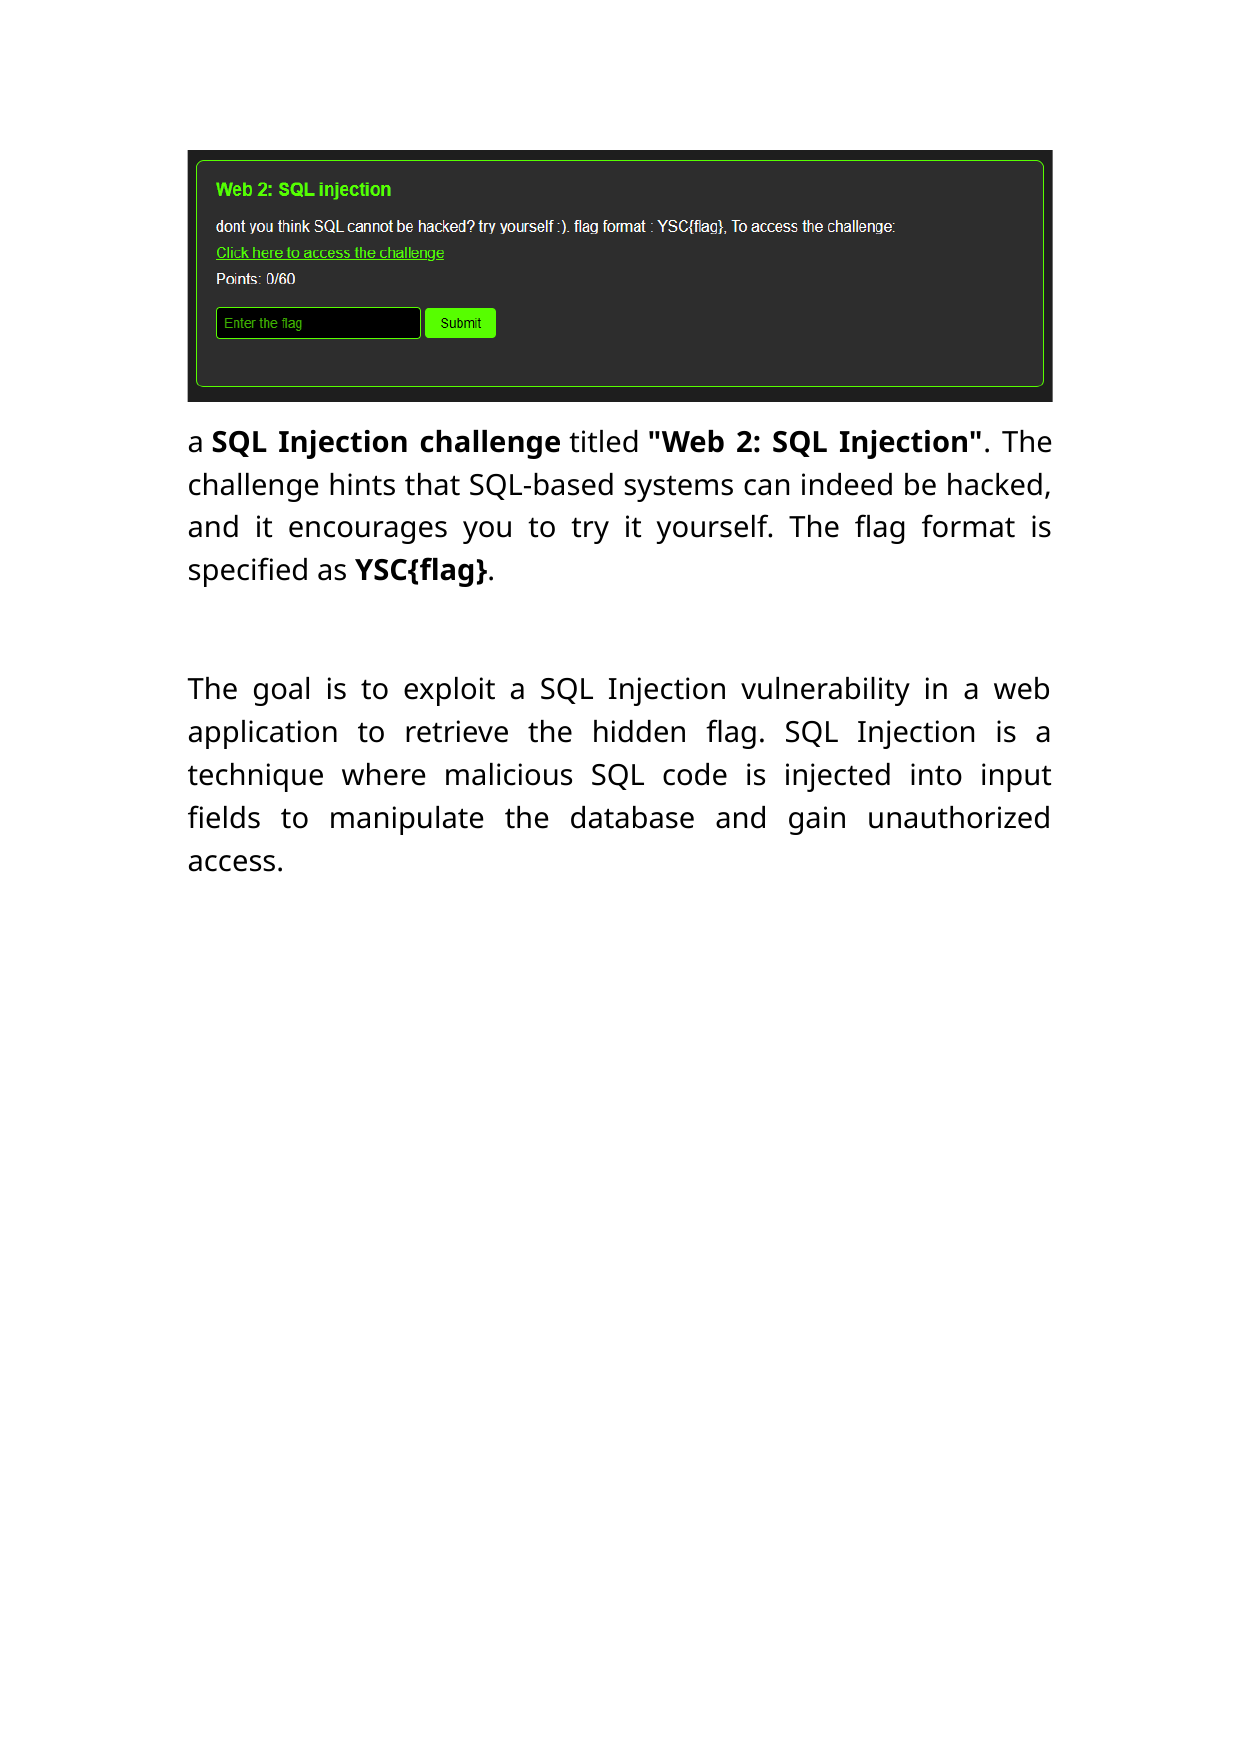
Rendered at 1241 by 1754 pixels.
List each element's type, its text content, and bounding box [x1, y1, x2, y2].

picture [187, 150, 1053, 402]
text The goal is to exploit a SQL Injection vulnerability in a web application to retrieve the hidden flag. SQL Injection is a technique where malicious SQL code is injected into input fields to manipulate the database and gain unauthorized access. [187, 668, 1053, 879]
text a SQL Injection challenge titled "Web 2: SQL Injection". The challenge hints that SQL-based systems can indeed be hacked, and it encourages you to try it yourself. The flag format is specified as YSC{flag}. [187, 421, 1053, 589]
